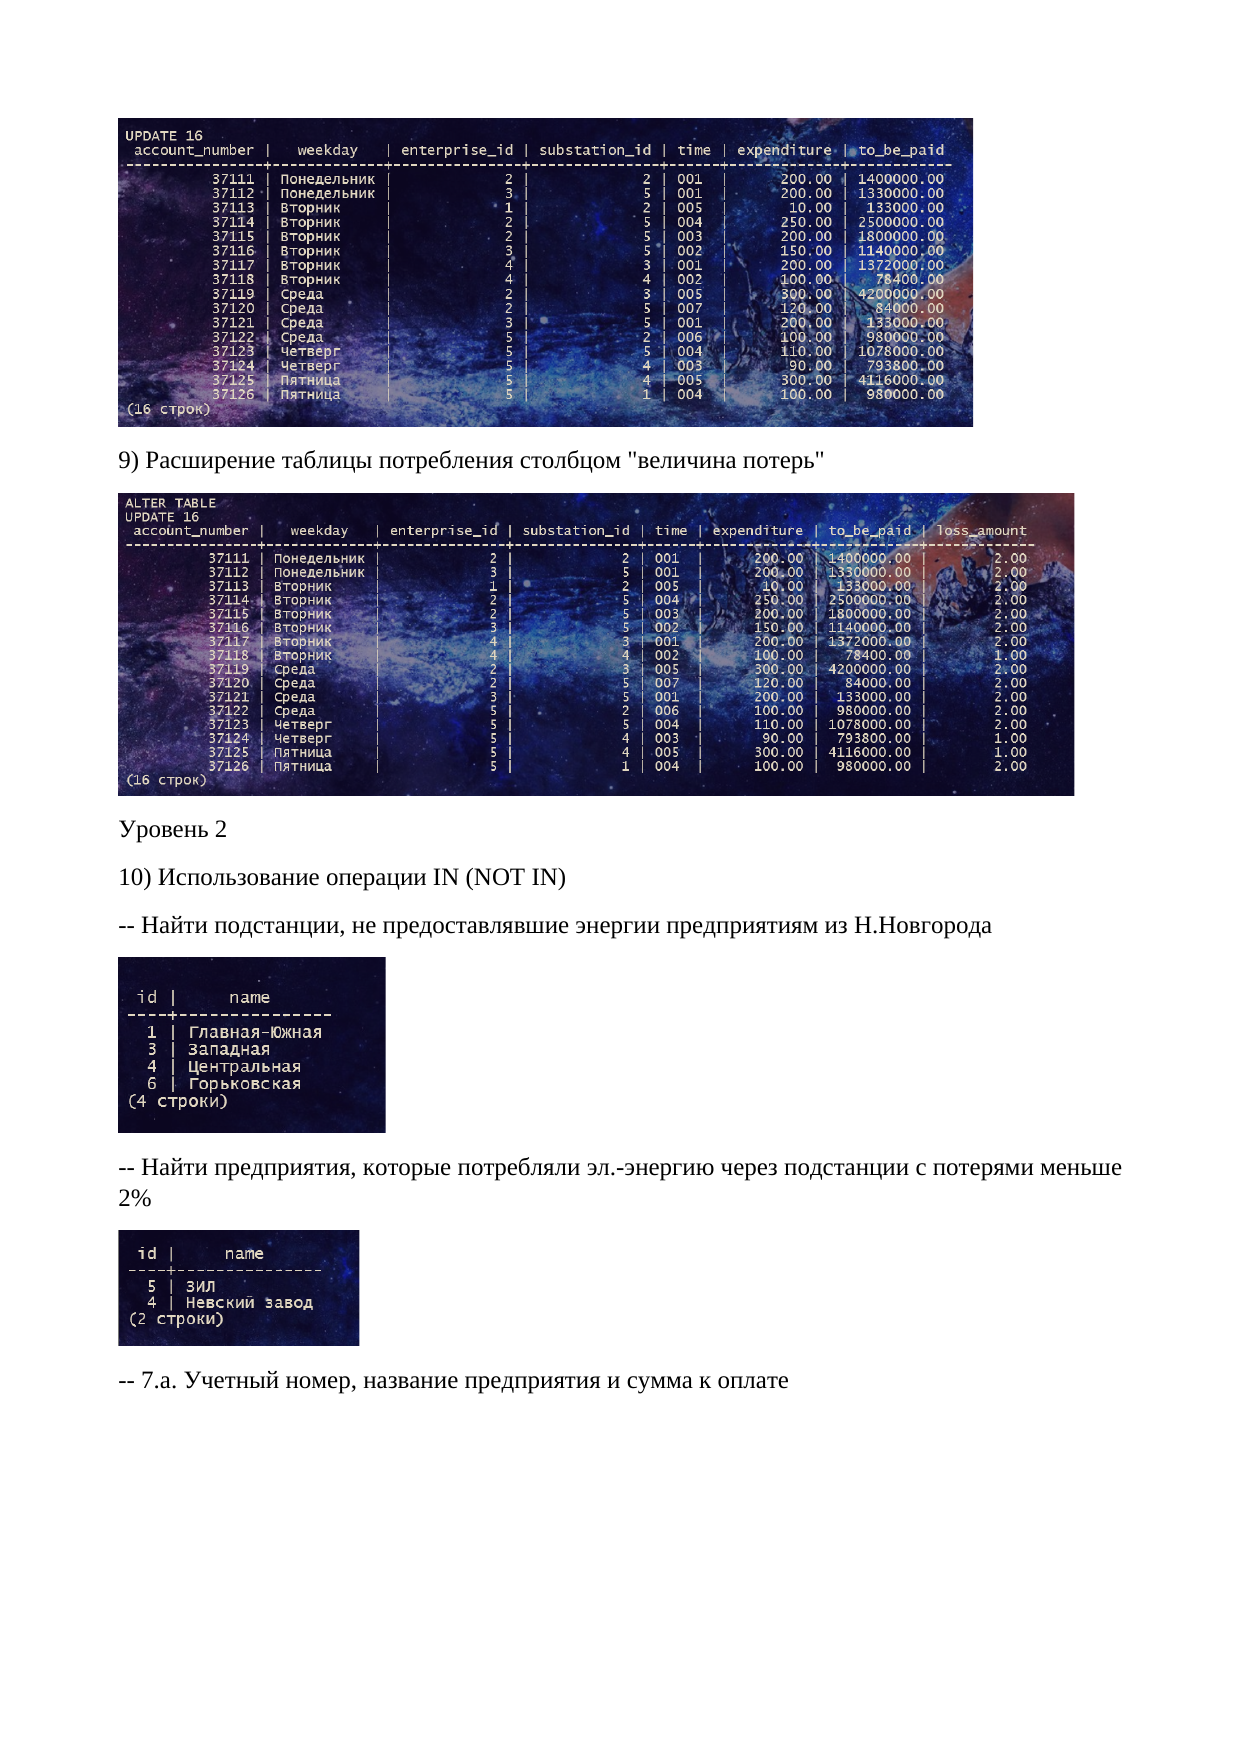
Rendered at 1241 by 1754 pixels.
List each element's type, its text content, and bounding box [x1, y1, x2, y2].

picture [118, 1230, 360, 1346]
picture [118, 493, 1075, 796]
text Уровень 2 [118, 814, 1152, 843]
text 9) Расширение таблицы потребления столбцом "величина потерь" [118, 445, 1152, 474]
text -- Найти предприятия, которые потребляли эл.-энергию через подстанции с потерями меньше 2% [118, 1152, 1152, 1212]
picture [118, 118, 974, 427]
text -- Найти подстанции, не предоставлявшие энергии предприятиям из Н.Новгорода [118, 910, 1152, 938]
text -- 7.a. Учетный номер, название предприятия и сумма к оплате [118, 1365, 1152, 1393]
text 10) Использование операции IN (NOT IN) [118, 862, 1152, 891]
picture [118, 957, 386, 1133]
